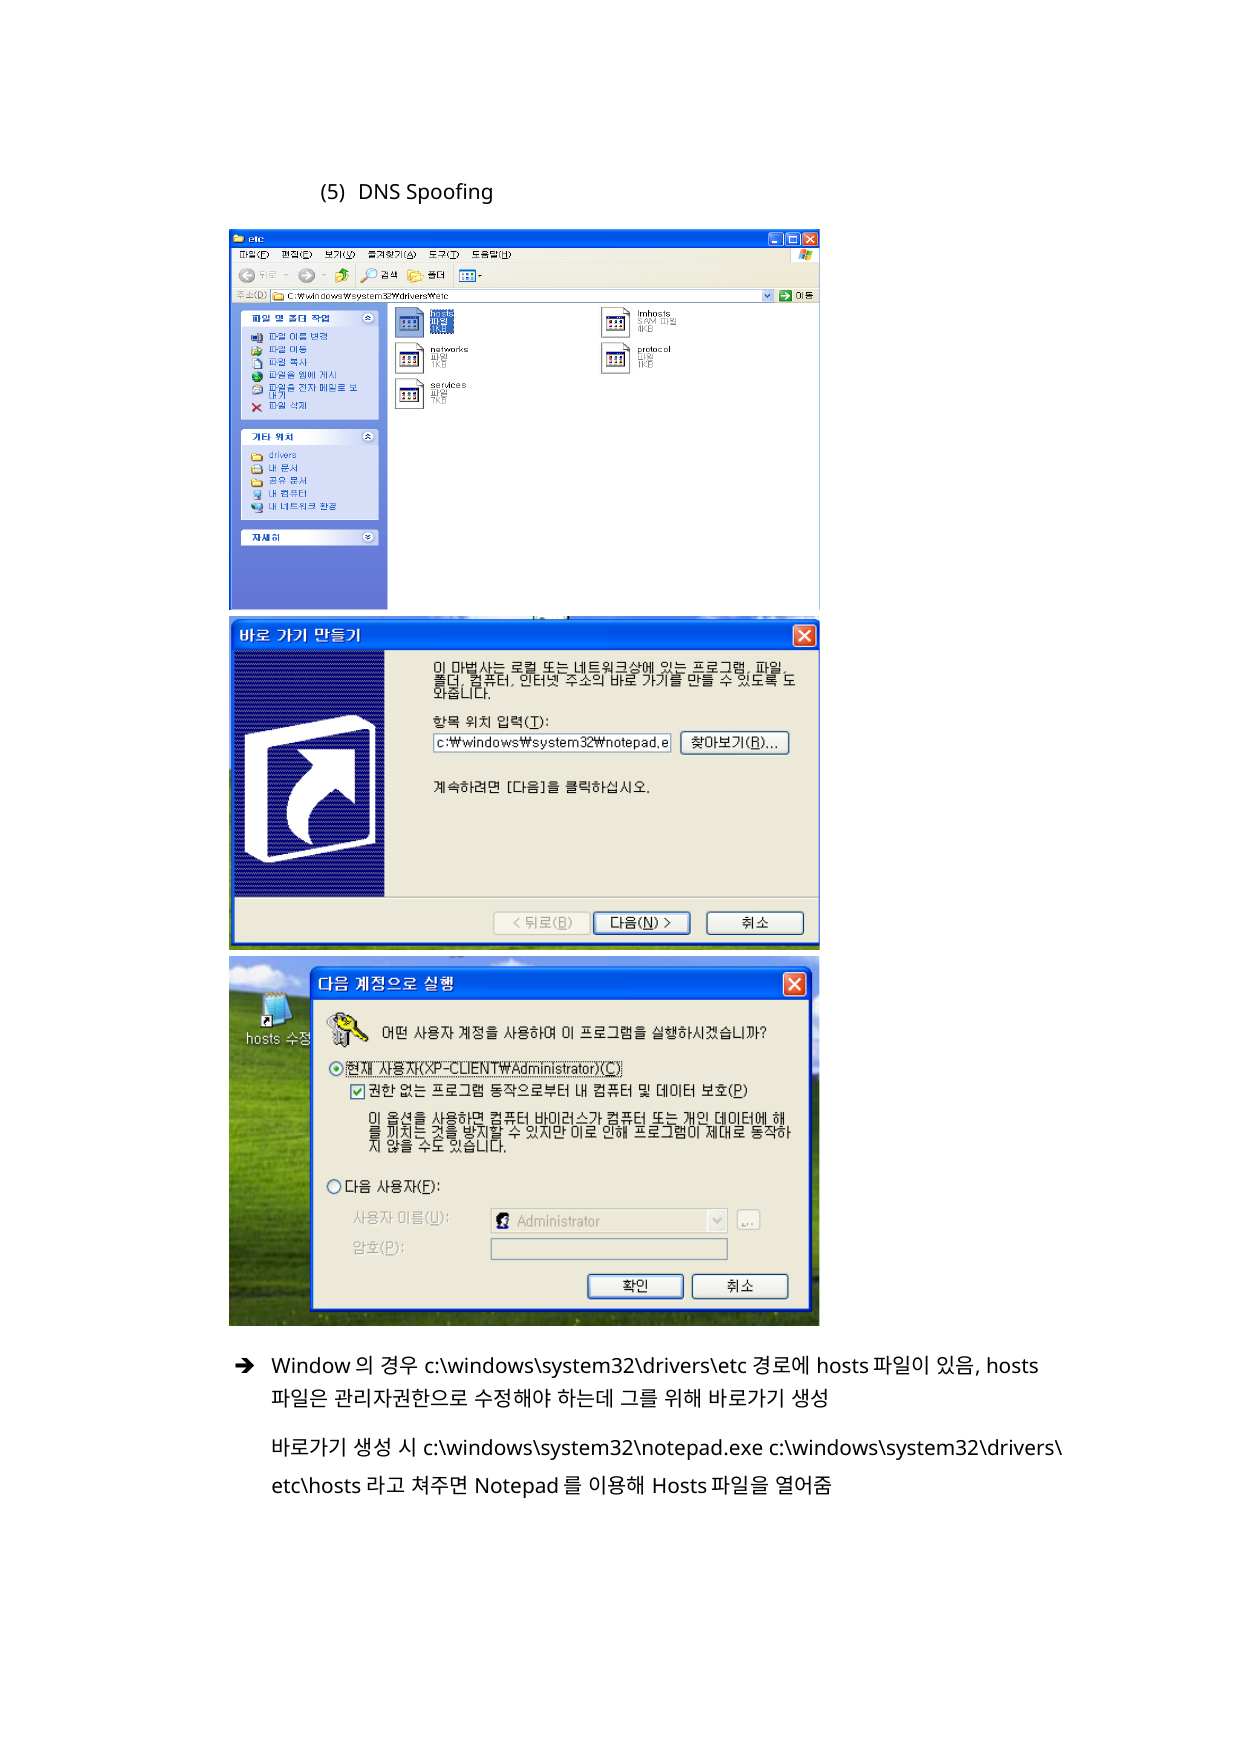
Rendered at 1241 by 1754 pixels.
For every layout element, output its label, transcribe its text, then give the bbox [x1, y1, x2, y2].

list Window의 경우 c:\windows\system32\drivers\etc 경로에 hosts파일이 있음, hosts파일은 관리자권한으로 수정해야 하는데 그를 위해 바로가기 생성 [234, 1349, 1090, 1412]
list 바로가기 생성 시 c:\windows\system32\notepad.exe c:\windows\system32\drivers\etc\hosts 라고 쳐주면 Notepad를 이용해 Hosts파일을 열어줌 [271, 1431, 1090, 1499]
picture [229, 616, 820, 950]
picture [229, 229, 820, 610]
picture [229, 956, 820, 1326]
list DNS Spoofing [320, 177, 1090, 206]
